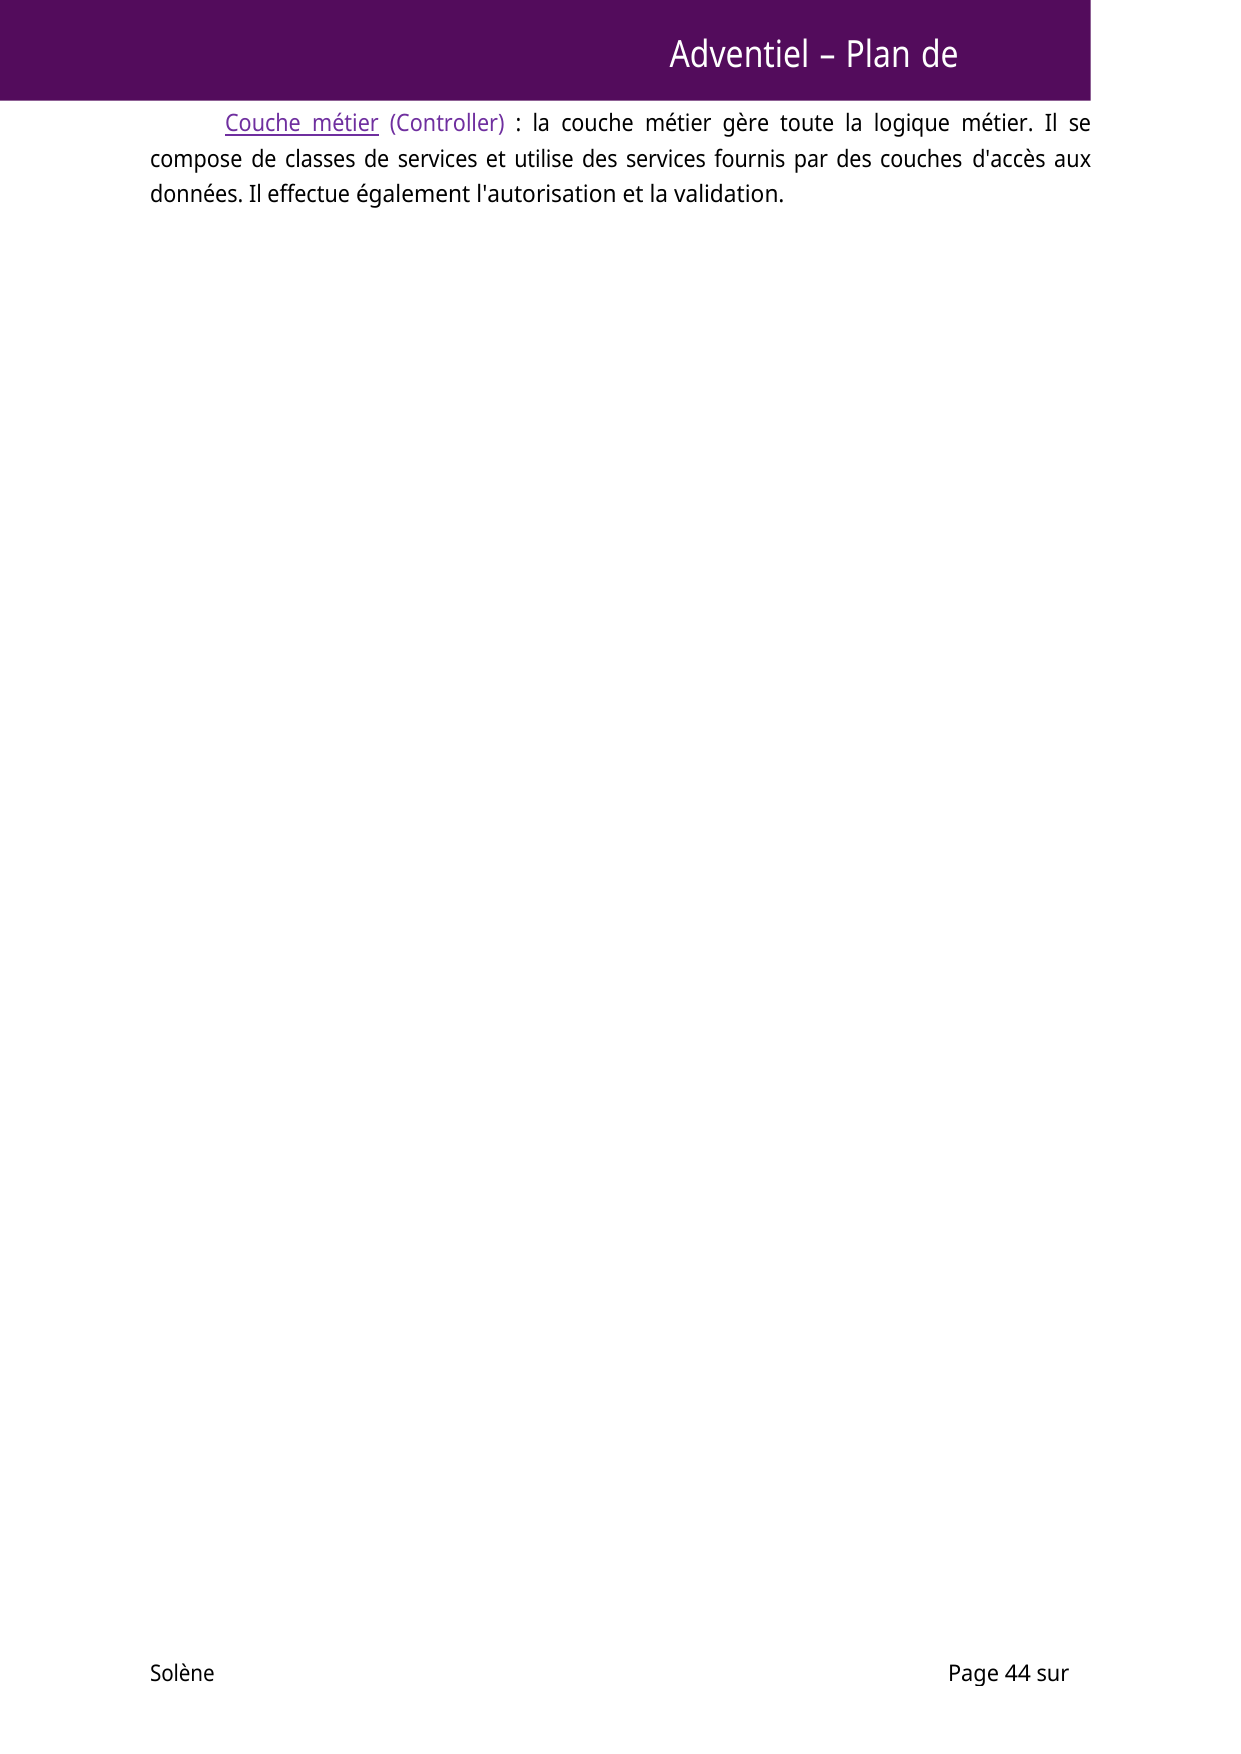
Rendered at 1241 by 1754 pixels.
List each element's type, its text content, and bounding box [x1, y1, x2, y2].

text Couche métier (Controller) : la couche métier gère toute la logique métier. Il se compose de classes de services et utilise des services fournis par des couches d'accès aux données. Il effectue également l'autorisation et la validation. [150, 106, 1091, 209]
